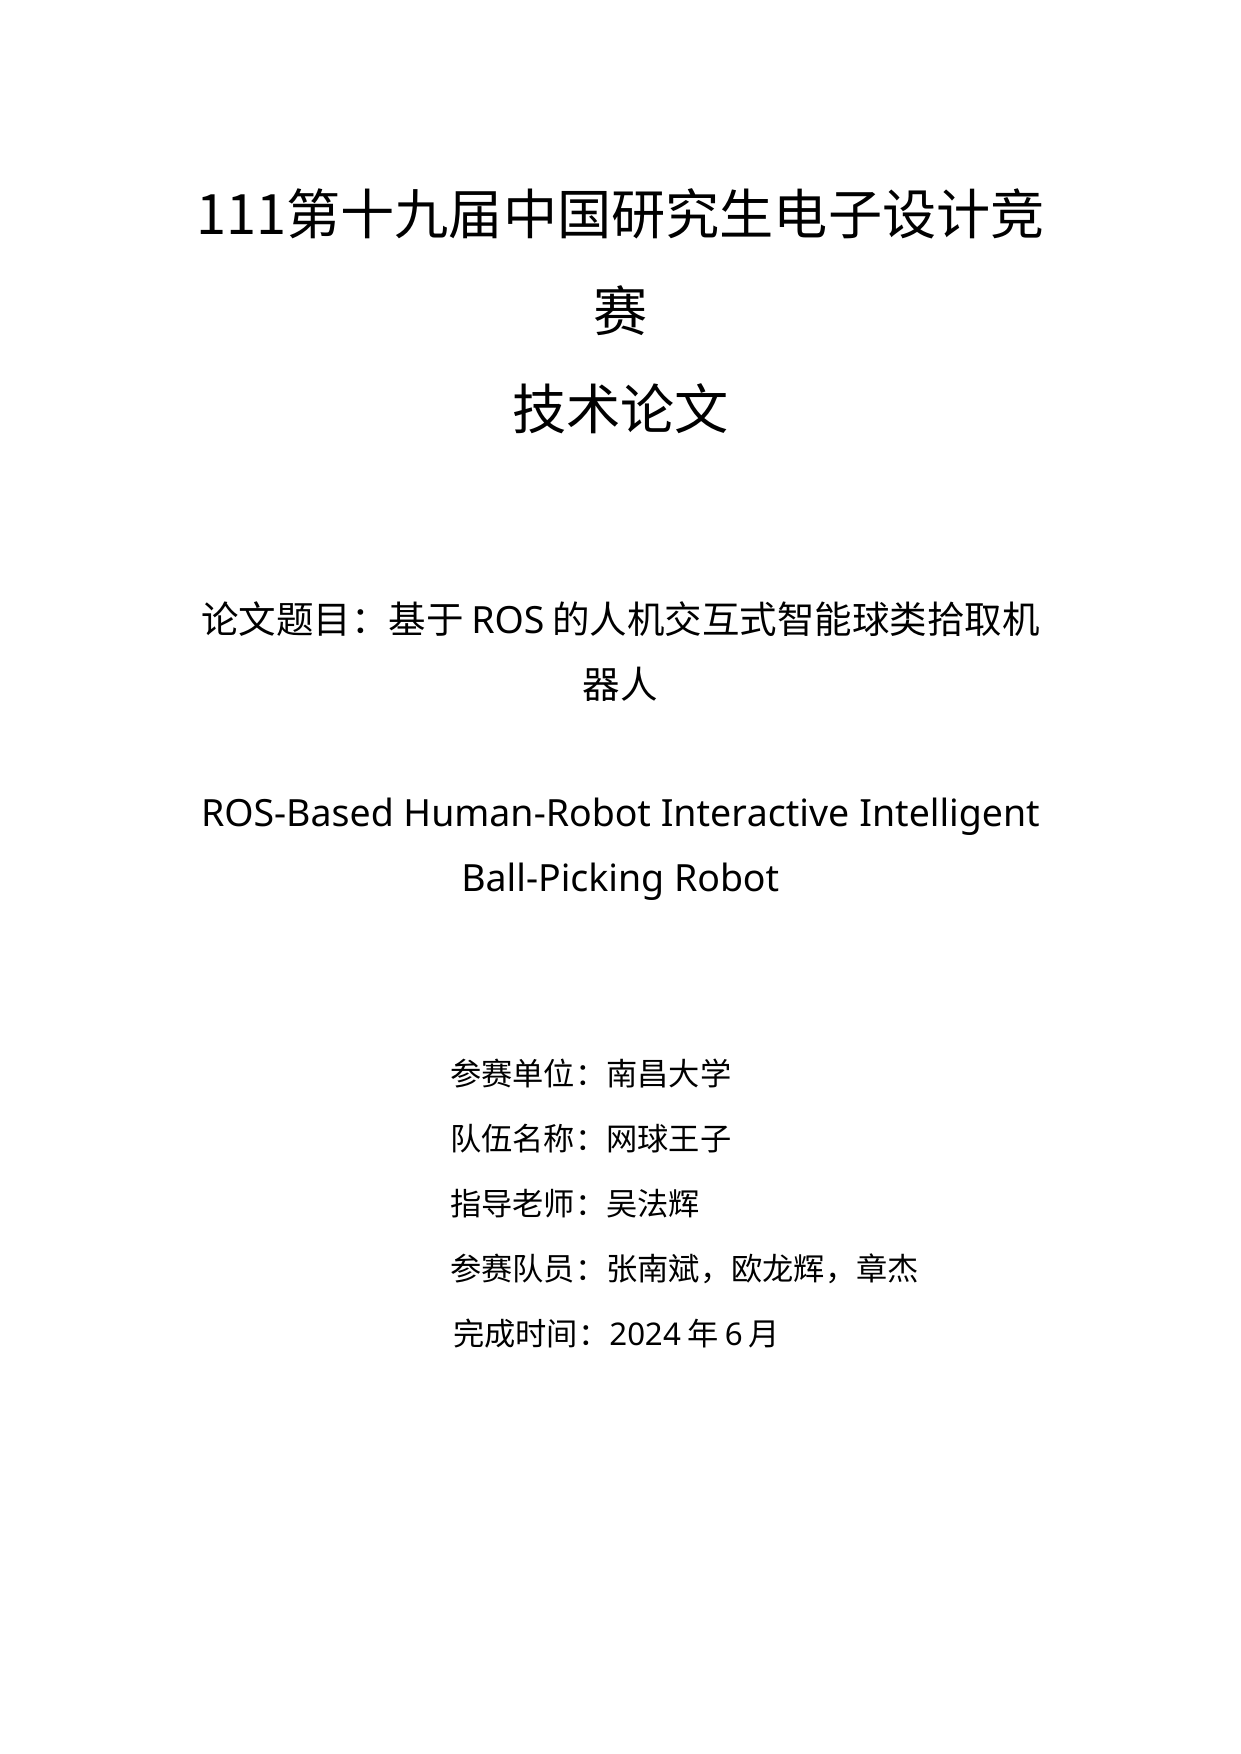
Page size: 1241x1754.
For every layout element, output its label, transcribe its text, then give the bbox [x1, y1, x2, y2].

subtitle 第十九届中国研究生电子设计竞赛 [187, 162, 1053, 357]
text 参赛队员：张南斌，欧龙辉，章杰 [450, 1234, 1053, 1299]
text 完成时间：2024年6月 [450, 1299, 1053, 1364]
text 参赛单位：南昌大学 [450, 1039, 1053, 1104]
subtitle 技术论文 [187, 357, 1053, 454]
text ROS-Based Human-Robot Interactive Intelligent Ball-Picking Robot [187, 779, 1053, 909]
text 论文题目：基于ROS的人机交互式智能球类拾取机器人 [187, 584, 1053, 714]
text 队伍名称：网球王子 [450, 1104, 1053, 1169]
text 指导老师：吴法辉 [450, 1169, 1053, 1234]
